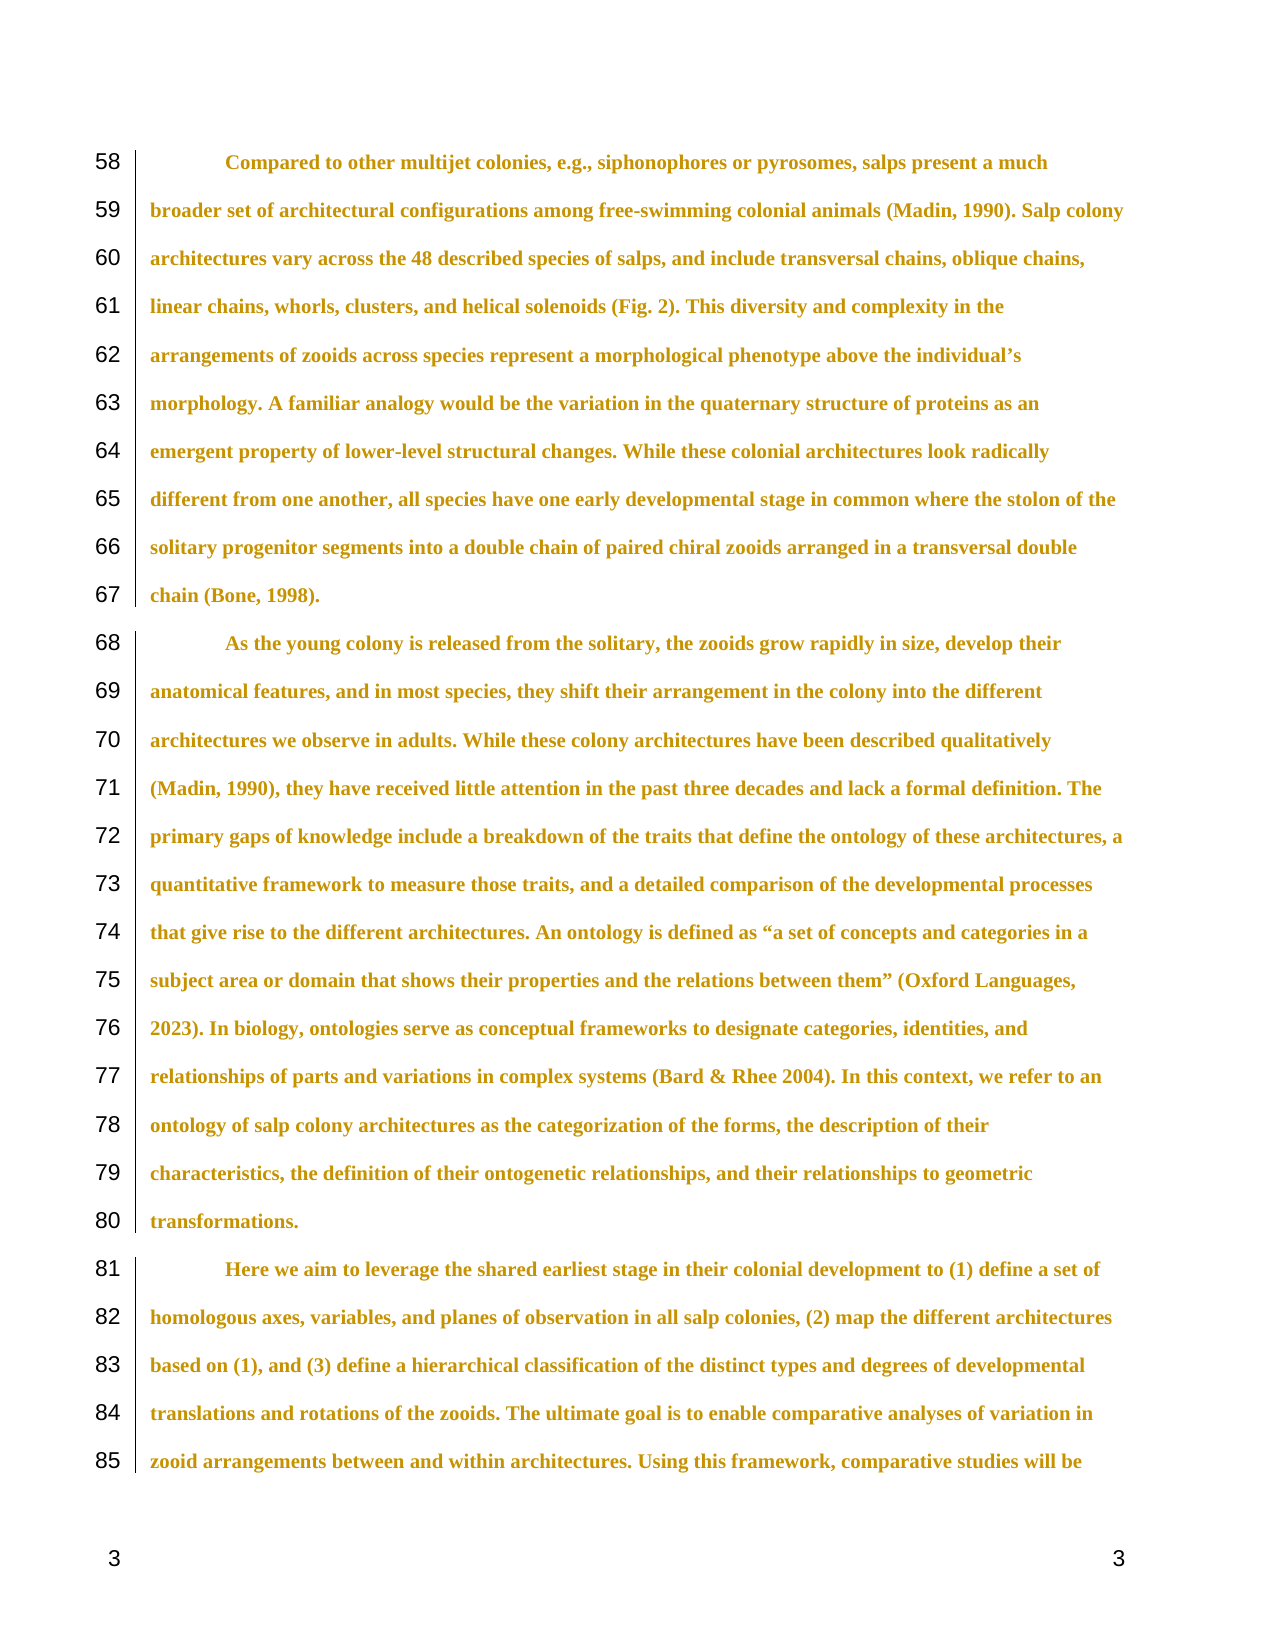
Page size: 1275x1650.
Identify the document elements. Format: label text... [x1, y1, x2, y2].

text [150, 1257, 1125, 1473]
text As the young colony is released from the solitary, the zooids grow rapidly in size, develop their anatomical features, and in most species, they shift their arrangement in the colony into the different architectures we observe in adults. While these colony architectures have been described qualitatively (Madin, 1990), they have received little attention in the past three decades and lack a formal definition. The primary gaps of knowledge include a breakdown of the traits that define the ontology of these architectures, a quantitative framework to measure those traits, and a detailed comparison of the developmental processes that give rise to the different architectures. An ontology is defined as “a set of concepts and categories in a subject area or domain that shows their properties and the relations between them” (Oxford Languages, 2023). In biology, ontologies serve as conceptual frameworks to designate categories, identities, and relationships of parts and variations in complex systems (Bard & Rhee 2004). In this context, we refer to an ontology of salp colony architectures as the categorization of the forms, the description of their characteristics, the definition of their ontogenetic relationships, and their relationships to geometric transformations. [150, 631, 1125, 1233]
text Compared to other multijet colonies, e.g., siphonophores or pyrosomes, salps present a much broader set of architectural configurations among free-swimming colonial animals (Madin, 1990). Salp colony architectures vary across the 48 described species of salps, and include transversal chains, oblique chains, linear chains, whorls, clusters, and helical solenoids (Fig. 2). This diversity and complexity in the arrangements of zooids across species represent a morphological phenotype above the individual’s morphology. A familiar analogy would be the variation in the quaternary structure of proteins as an emergent property of lower-level structural changes. While these colonial architectures look radically different from one another, all species have one early developmental stage in common where the stolon of the solitary progenitor segments into a double chain of paired chiral zooids arranged in a transversal double chain (Bone, 1998). [150, 150, 1125, 607]
